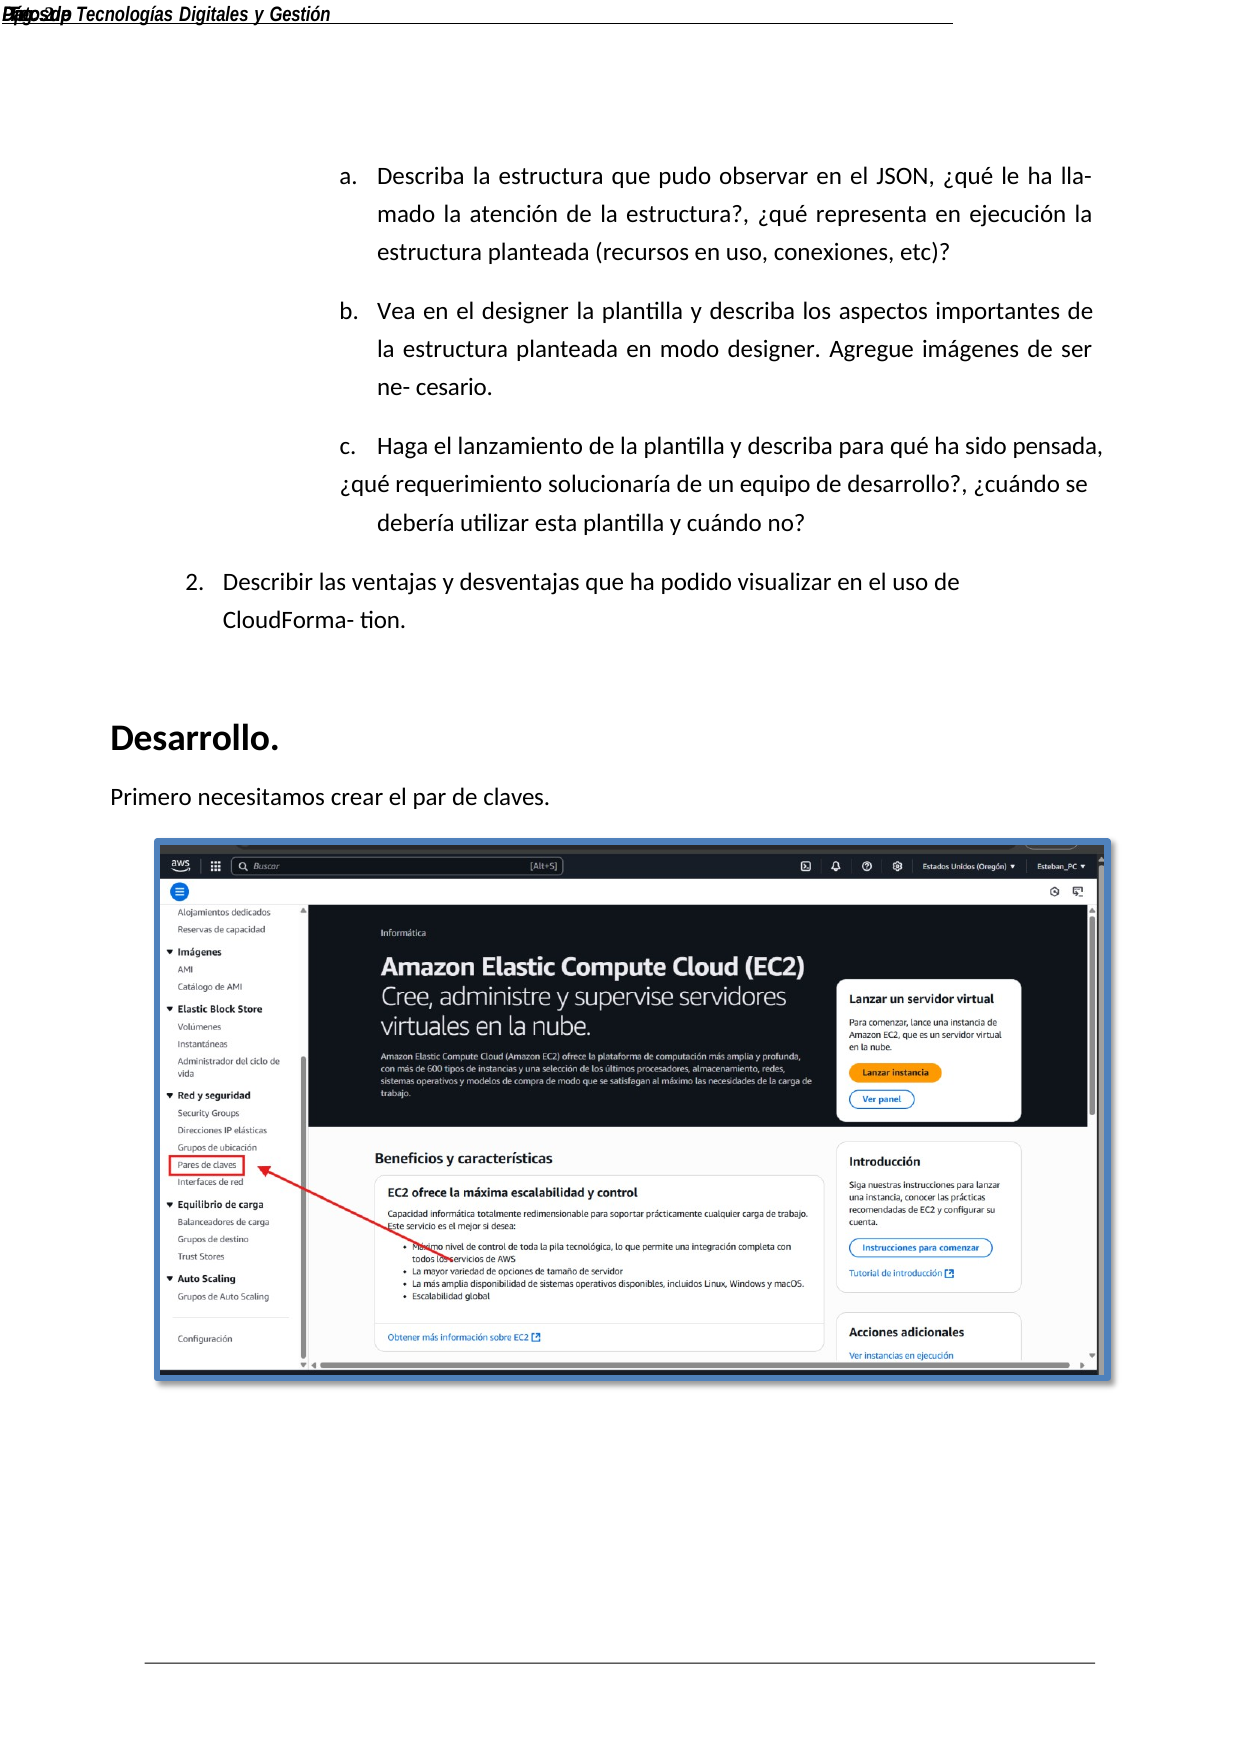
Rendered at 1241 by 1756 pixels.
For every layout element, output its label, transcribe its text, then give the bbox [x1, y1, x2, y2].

list Describir las ventajas y desventajas que ha podido visualizar en el uso de CloudForma- tion. [185, 566, 1093, 634]
list Vea en el designer la plantilla y describa los aspectos importantes de la estructura planteada en modo designer. Agregue imágenes de ser ne- cesario. [339, 295, 1093, 402]
text Primero necesitamos crear el par de claves. [110, 781, 1107, 811]
subtitle Desarrollo. [110, 714, 1107, 760]
text ¿qué requerimiento solucionaría de un equipo de desarrollo?, ¿cuándo se debería utilizar esta plantilla y cuándo no? [339, 468, 1107, 537]
list Describa la estructura que pudo observar en el JSON, ¿qué le ha lla- mado la atención de la estructura?, ¿qué representa en ejecución la estructura planteada (recursos en uso, conexiones, etc)? [339, 160, 1093, 267]
picture [151, 836, 1122, 1393]
list Haga el lanzamiento de la plantilla y describa para qué ha sido pensada, [339, 431, 1107, 461]
